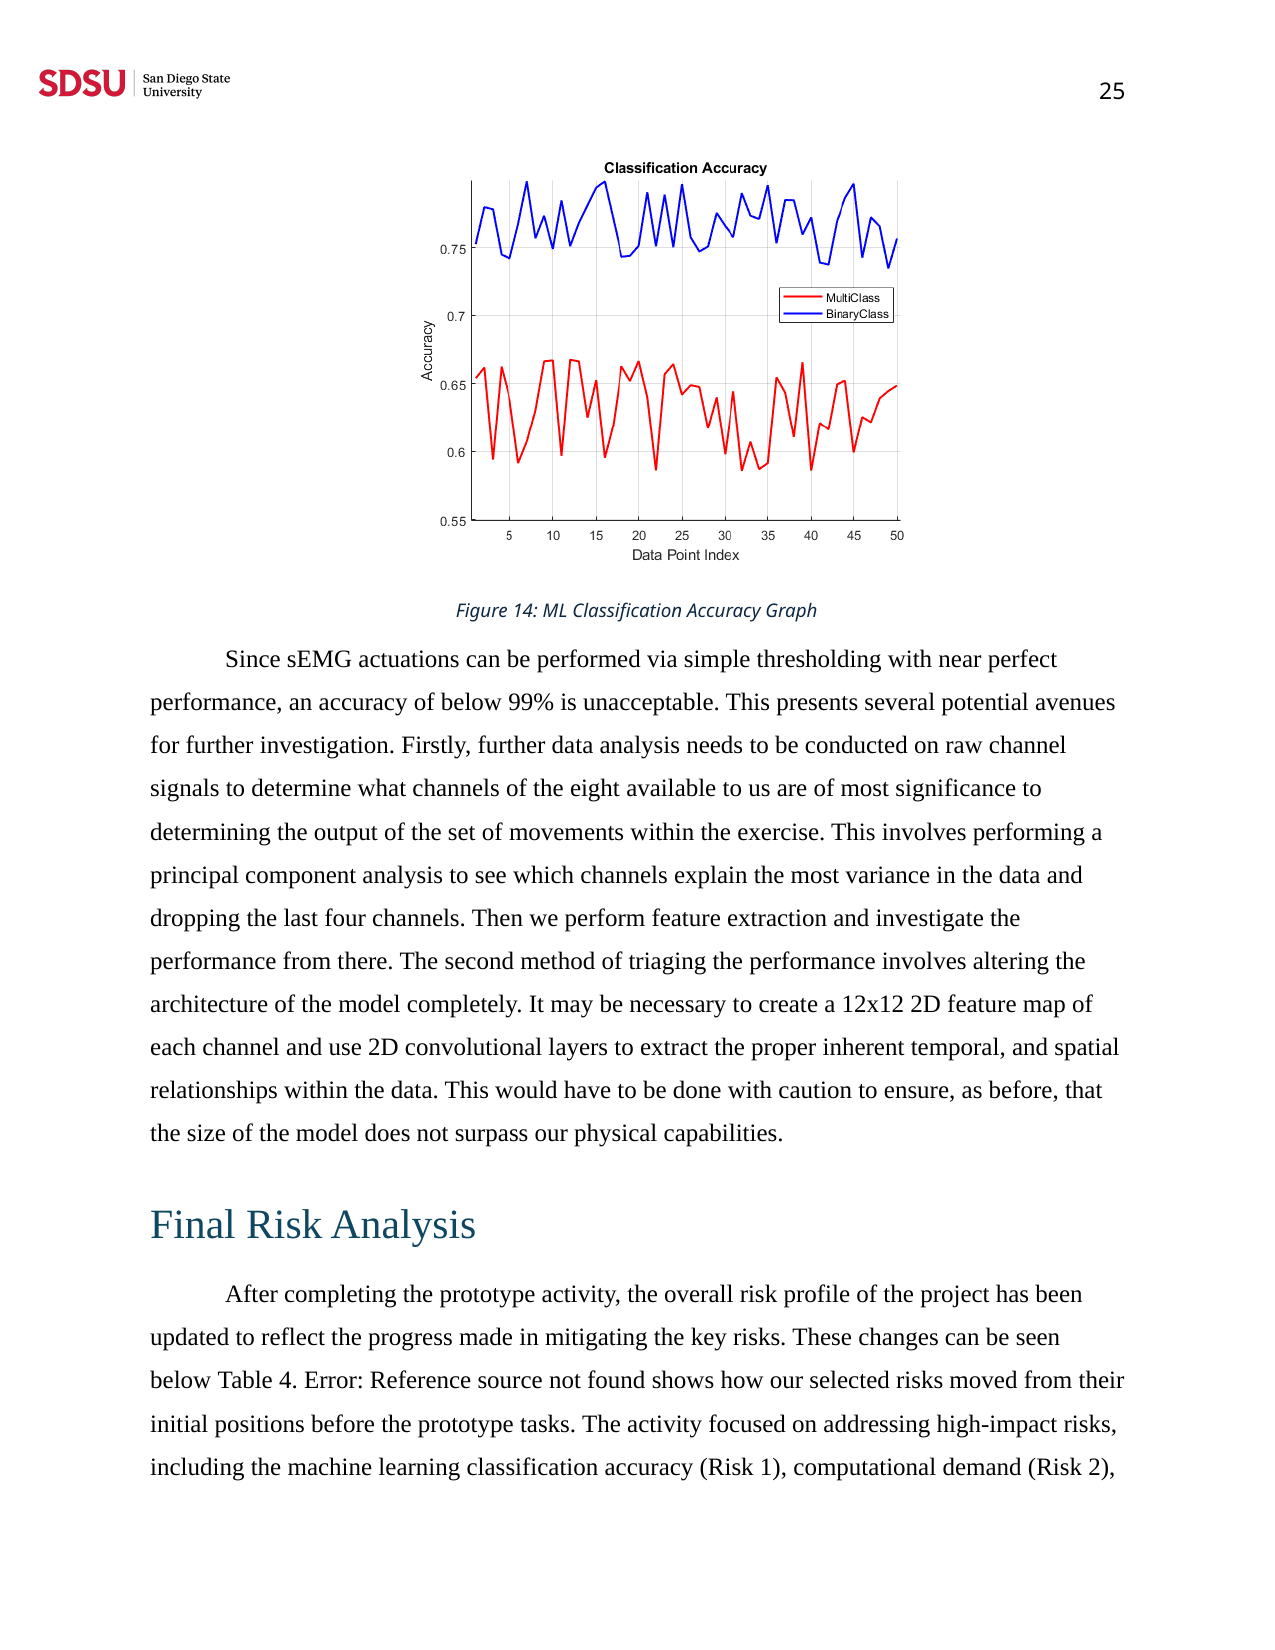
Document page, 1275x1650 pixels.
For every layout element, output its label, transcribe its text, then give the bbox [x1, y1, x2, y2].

picture [398, 150, 953, 566]
picture [33, 26, 235, 140]
subtitle Final Risk Analysis [150, 1199, 1125, 1247]
text Since sEMG actuations can be performed via simple thresholding with near perfect performance, an accuracy of below 99% is unacceptable. This presents several potential avenues for further investigation. Firstly, further data analysis needs to be conducted on raw channel signals to determine what channels of the eight available to us are of most significance to determining the output of the set of movements within the exercise. This involves performing a principal component analysis to see which channels explain the most variance in the data and dropping the last four channels. Then we perform feature extraction and investigate the performance from there. The second method of triaging the performance involves altering the architecture of the model completely. It may be necessary to create a 12x12 2D feature map of each channel and use 2D convolutional layers to extract the proper inherent temporal, and spatial relationships within the data. This would have to be done with caution to ensure, as before, that the size of the model does not surpass our physical capabilities. [150, 644, 1125, 1147]
